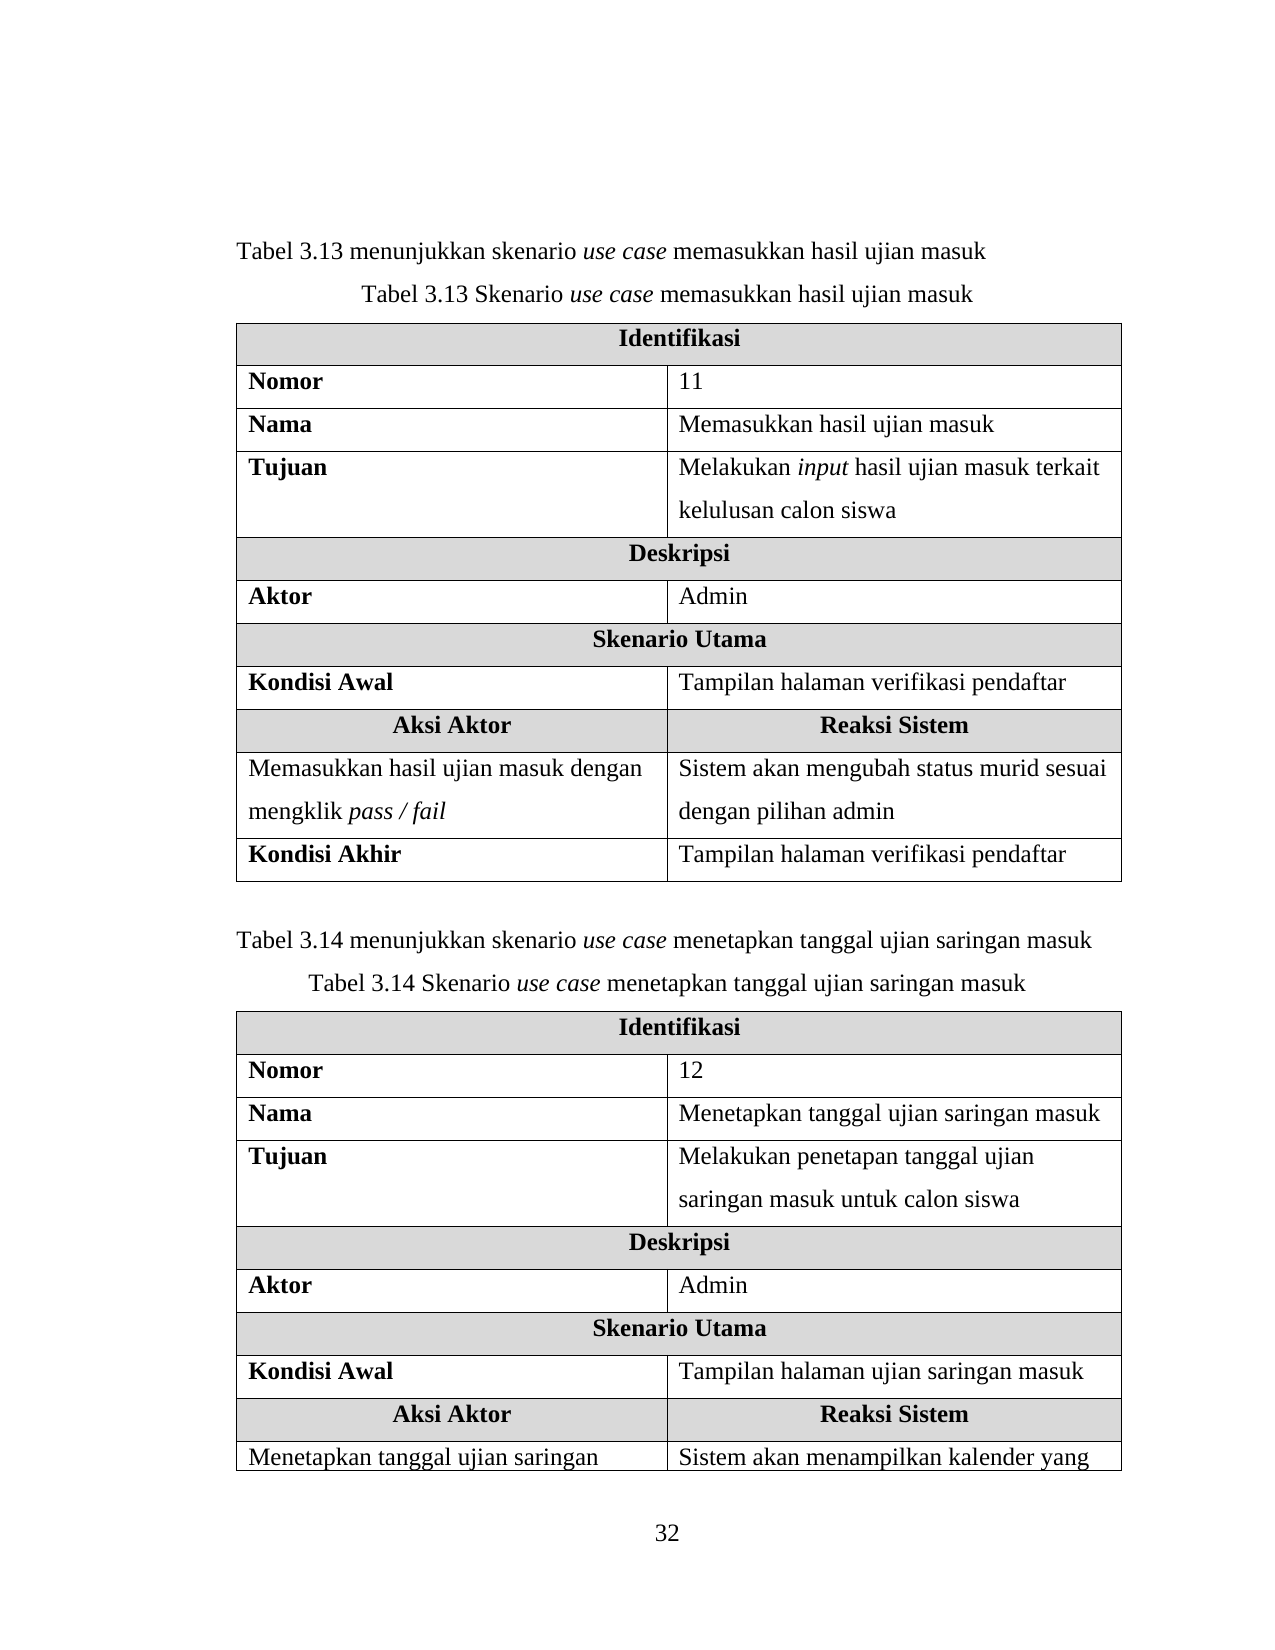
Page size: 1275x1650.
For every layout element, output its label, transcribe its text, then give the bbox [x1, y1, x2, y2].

table_cell Tampilan halaman ujian saringan masuk [668, 1356, 1121, 1398]
table_cell Melakukan penetapan tanggal ujian saringan masuk untuk calon siswa [668, 1141, 1121, 1226]
text Tabel 3.14 Skenario use case menetapkan tanggal ujian saringan masuk [236, 968, 1098, 997]
table_cell Kondisi Akhir [237, 839, 667, 881]
table_cell Kondisi Awal [237, 1356, 667, 1398]
table_cell Deskripsi [237, 1227, 1121, 1269]
text Tabel 3.14 menunjukkan skenario use case menetapkan tanggal ujian saringan masuk [236, 925, 1098, 954]
text Tabel 3.13 Skenario use case memasukkan hasil ujian masuk [236, 279, 1098, 308]
table_cell Tujuan [237, 452, 667, 537]
table_cell Aktor [237, 581, 667, 623]
table_cell Nomor [237, 1055, 667, 1097]
table_cell Deskripsi [237, 538, 1121, 580]
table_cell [237, 1442, 667, 1470]
table_cell Aksi Aktor [237, 710, 667, 752]
table_cell Kondisi Awal [237, 667, 667, 709]
table_cell Memasukkan hasil ujian masuk dengan mengklik pass / fail [237, 753, 667, 838]
table_cell Tampilan halaman verifikasi pendaftar [668, 839, 1121, 881]
table_cell Menetapkan tanggal ujian saringan masuk [668, 1098, 1121, 1140]
table_cell Aksi Aktor [237, 1399, 667, 1441]
table_cell Admin [668, 581, 1121, 623]
table_cell Aktor [237, 1270, 667, 1312]
table_cell Tampilan halaman verifikasi pendaftar [668, 667, 1121, 709]
table_cell Skenario Utama [237, 1313, 1121, 1355]
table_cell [668, 1442, 1121, 1470]
table_cell Melakukan input hasil ujian masuk terkait kelulusan calon siswa [668, 452, 1121, 537]
table_cell Tujuan [237, 1141, 667, 1226]
table_cell Nama [237, 409, 667, 451]
table_header Identifikasi [237, 1012, 1121, 1054]
table_cell Reaksi Sistem [668, 1399, 1121, 1441]
table_cell 12 [668, 1055, 1121, 1097]
table_cell 11 [668, 366, 1121, 408]
table_cell Admin [668, 1270, 1121, 1312]
table_cell Sistem akan mengubah status murid sesuai dengan pilihan admin [668, 753, 1121, 838]
table_cell Memasukkan hasil ujian masuk [668, 409, 1121, 451]
text Tabel 3.13 menunjukkan skenario use case memasukkan hasil ujian masuk [236, 236, 1098, 265]
table_cell Skenario Utama [237, 624, 1121, 666]
table_cell Reaksi Sistem [668, 710, 1121, 752]
table_cell Nomor [237, 366, 667, 408]
table_cell Nama [237, 1098, 667, 1140]
table_header Identifikasi [237, 324, 1121, 365]
